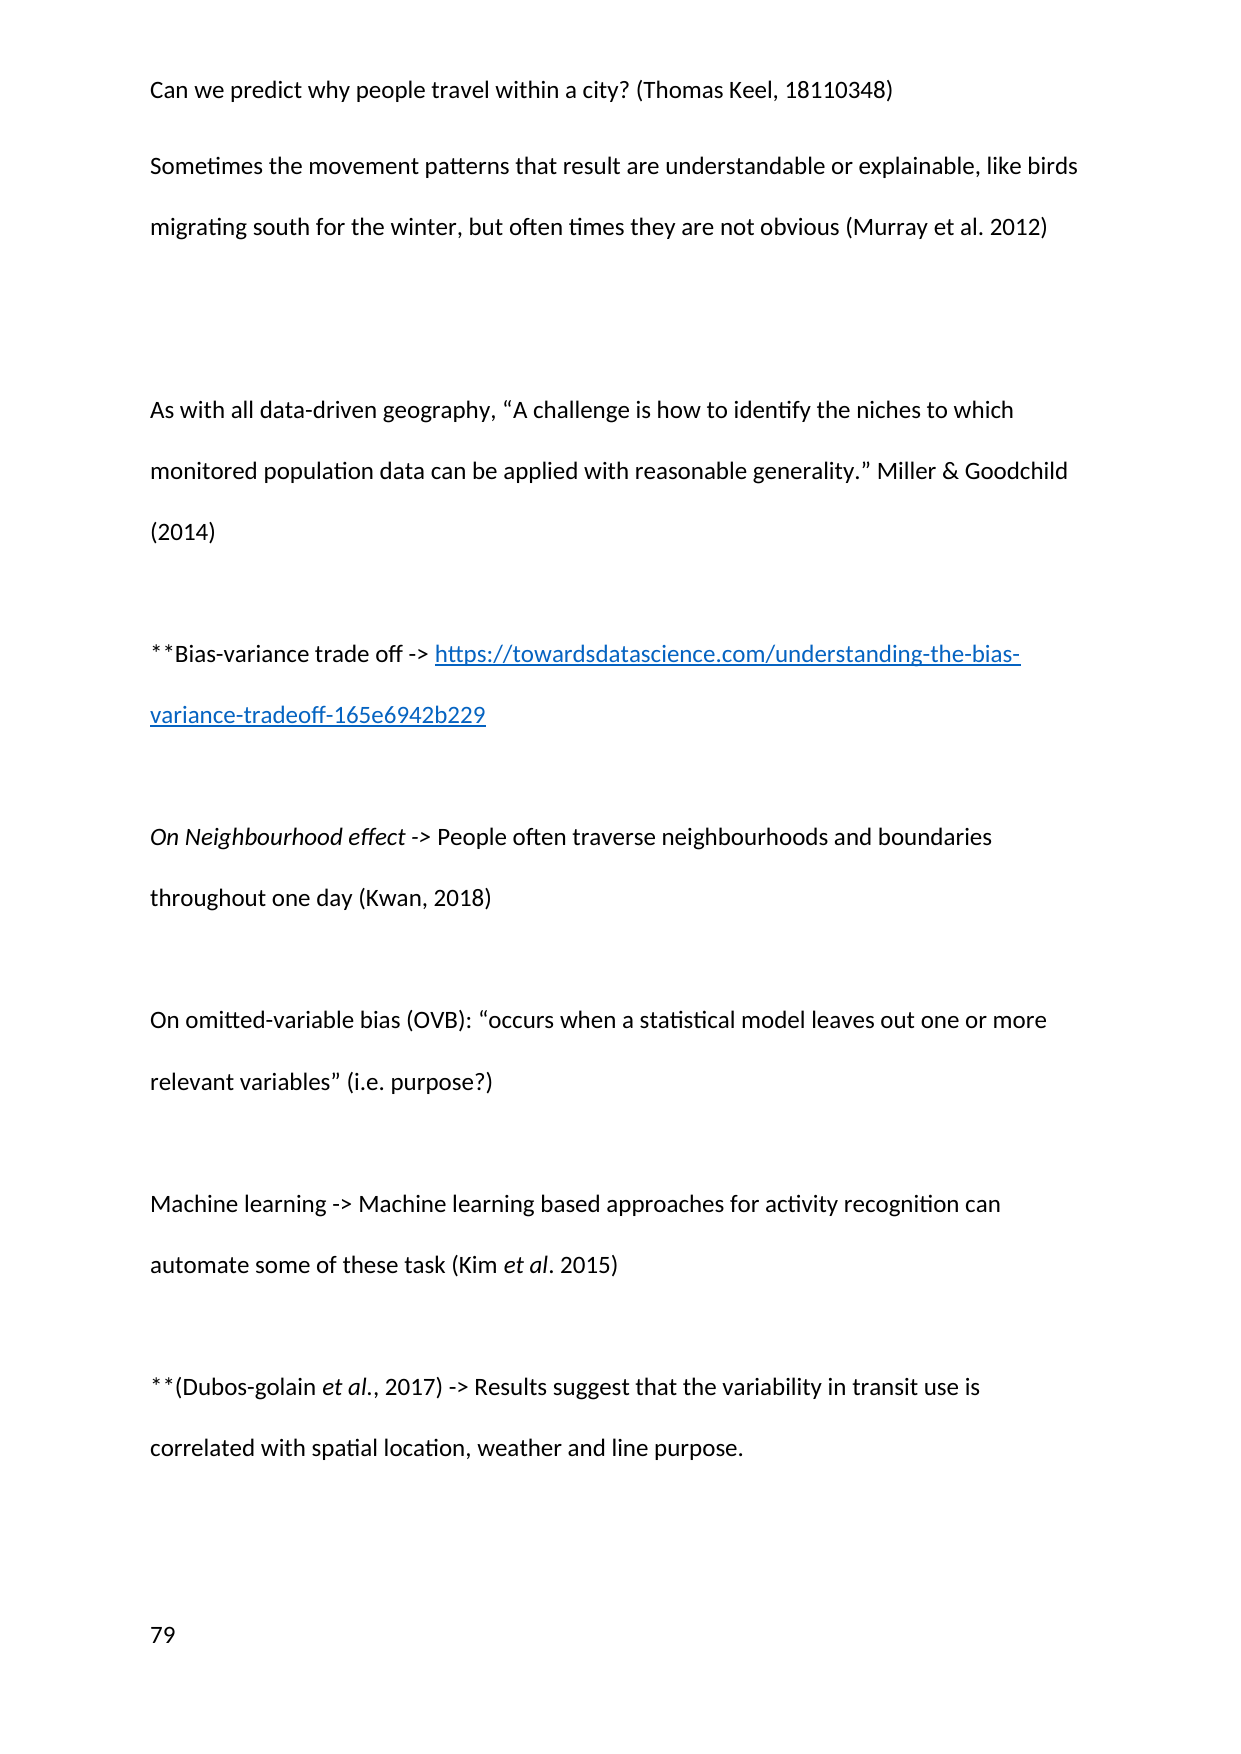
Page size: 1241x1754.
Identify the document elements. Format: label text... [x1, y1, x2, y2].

text On Neighbourhood effect -> People often traverse neighbourhoods and boundaries throughout one day (Kwan, 2018) [150, 821, 1090, 913]
text **Bias-variance trade off -> https://towardsdatascience.com/understanding-the-bias-variance-tradeoff-165e6942b229 [150, 638, 1090, 730]
text Sometimes the movement patterns that result are understandable or explainable, like birds migrating south for the winter, but often times they are not obvious (Murray et al. 2012) [150, 150, 1090, 242]
text As with all data-driven geography, “﻿A challenge is how to identify the niches to which monitored population data can be applied with reasonable generality.” Miller & Goodchild (2014) [150, 394, 1090, 547]
text Machine learning -> Machine learning based approaches for activity recognition can automate some of these task (Kim et al. 2015) [150, 1188, 1090, 1279]
text **(Dubos-golain et al., 2017) -> Results suggest that the variability in transit use is correlated with spatial location, weather and line purpose. [150, 1371, 1090, 1462]
text On omitted-variable bias (OVB): “occurs when a statistical model leaves out one or more relevant variables” (i.e. purpose?) [150, 1004, 1090, 1096]
